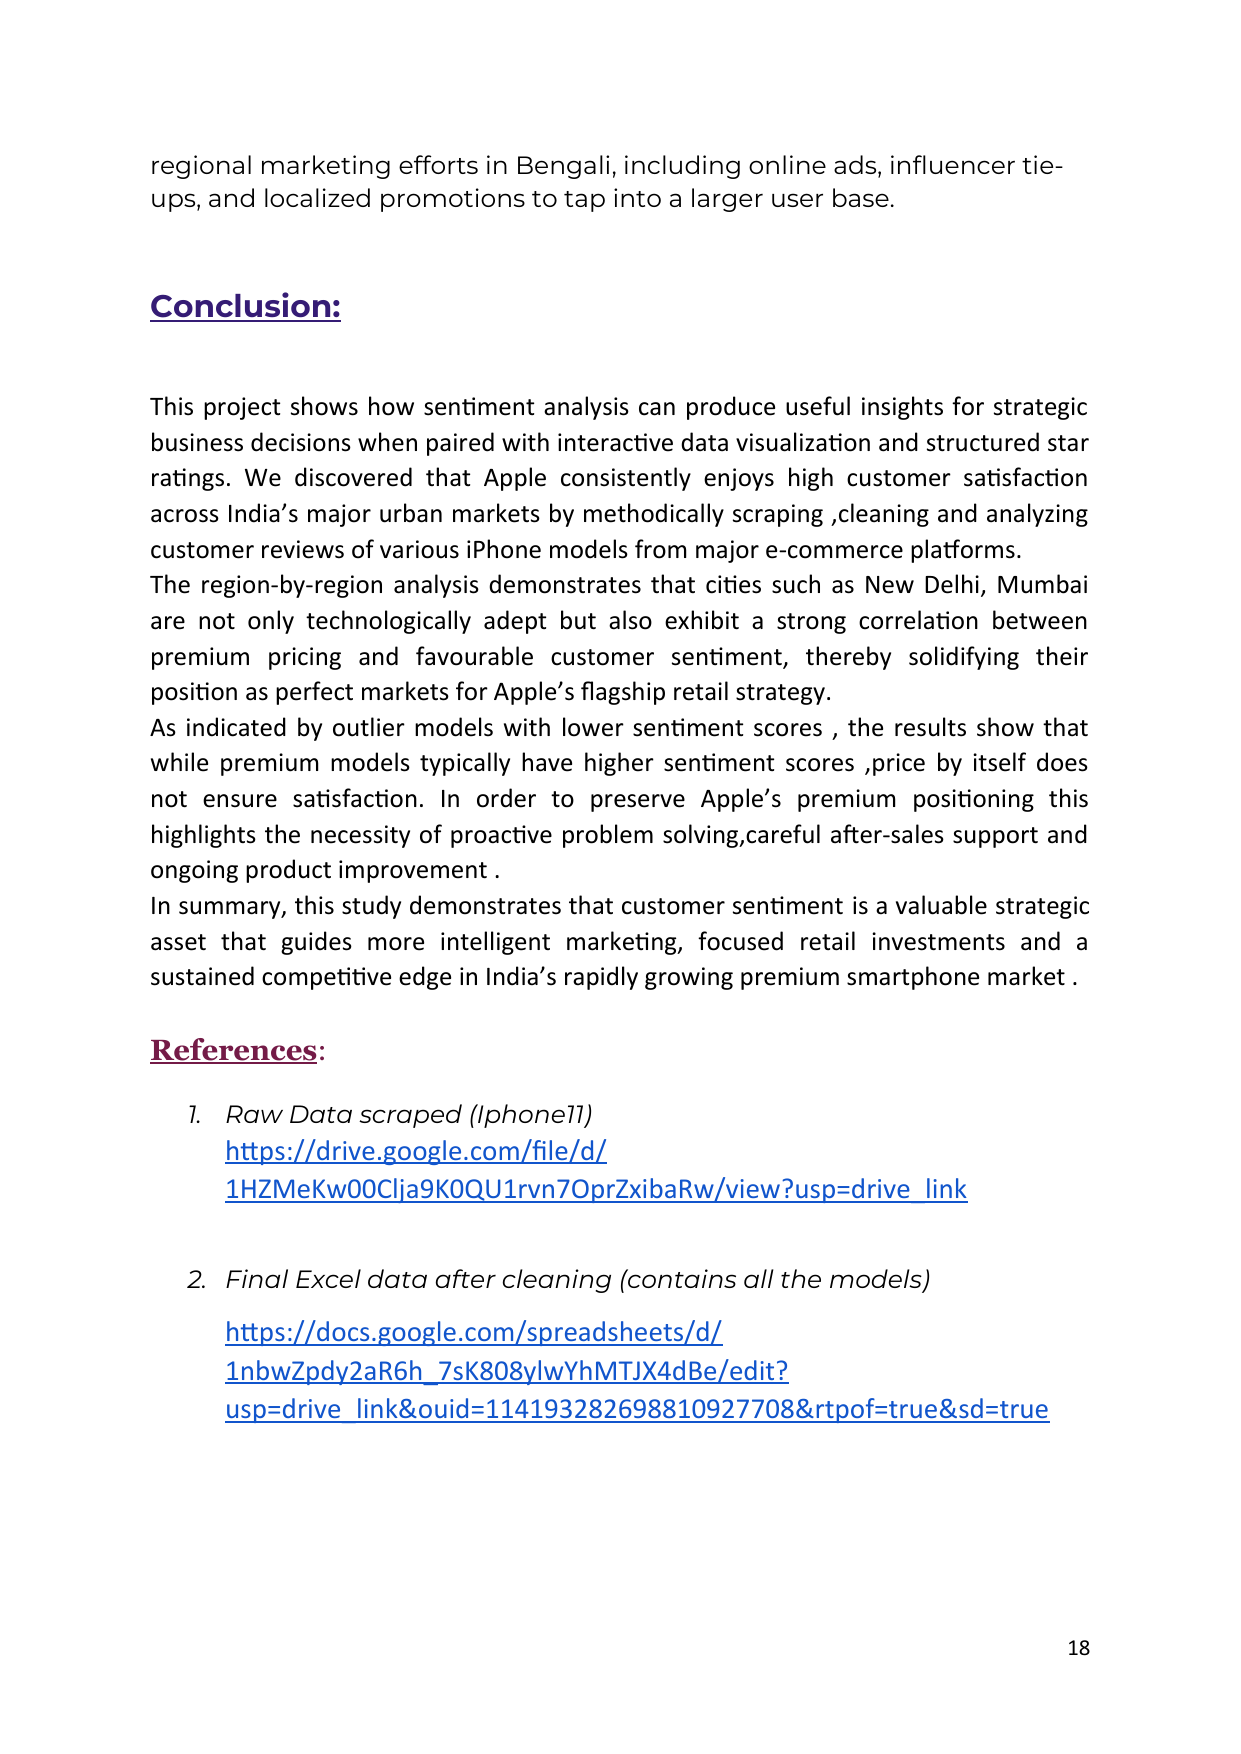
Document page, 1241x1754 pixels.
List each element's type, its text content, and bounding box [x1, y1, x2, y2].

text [150, 150, 1090, 213]
text This project shows how sentiment analysis can produce useful insights for strategic business decisions when paired with interactive data visualization and structured star ratings. We discovered that Apple consistently enjoys high customer satisfaction across India’s major urban markets by methodically scraping ,cleaning and analyzing customer reviews of various iPhone models from major e-commerce platforms. [150, 389, 1090, 565]
text Conclusion: [150, 288, 1090, 326]
list Raw Data scraped (Iphone11) [187, 1099, 1090, 1129]
text In summary, this study demonstrates that customer sentiment is a valuable strategic asset that guides more intelligent marketing, focused retail investments and a sustained competitive edge in India’s rapidly growing premium smartphone market . [150, 888, 1090, 992]
text https://docs.google.com/spreadsheets/d/1nbwZpdy2aR6h_7sK808ylwYhMTJX4dBe/edit?usp=drive_link&ouid=114193282698810927708&rtpof=true&sd=true [225, 1313, 1090, 1426]
list Final Excel data after cleaning (contains all the models) [187, 1264, 1090, 1294]
text References: [150, 1033, 1090, 1097]
text The region-by-region analysis demonstrates that cities such as New Delhi, Mumbai are not only technologically adept but also exhibit a strong correlation between premium pricing and favourable customer sentiment, thereby solidifying their position as perfect markets for Apple’s flagship retail strategy. [150, 567, 1090, 707]
text https://drive.google.com/file/d/1HZMeKw00Clja9K0QU1rvn7OprZxibaRw/view?usp=drive_link [225, 1132, 1090, 1206]
text As indicated by outlier models with lower sentiment scores , the results show that while premium models typically have higher sentiment scores ,price by itself does not ensure satisfaction. In order to preserve Apple’s premium positioning this highlights the necessity of proactive problem solving,careful after-sales support and ongoing product improvement . [150, 710, 1090, 886]
